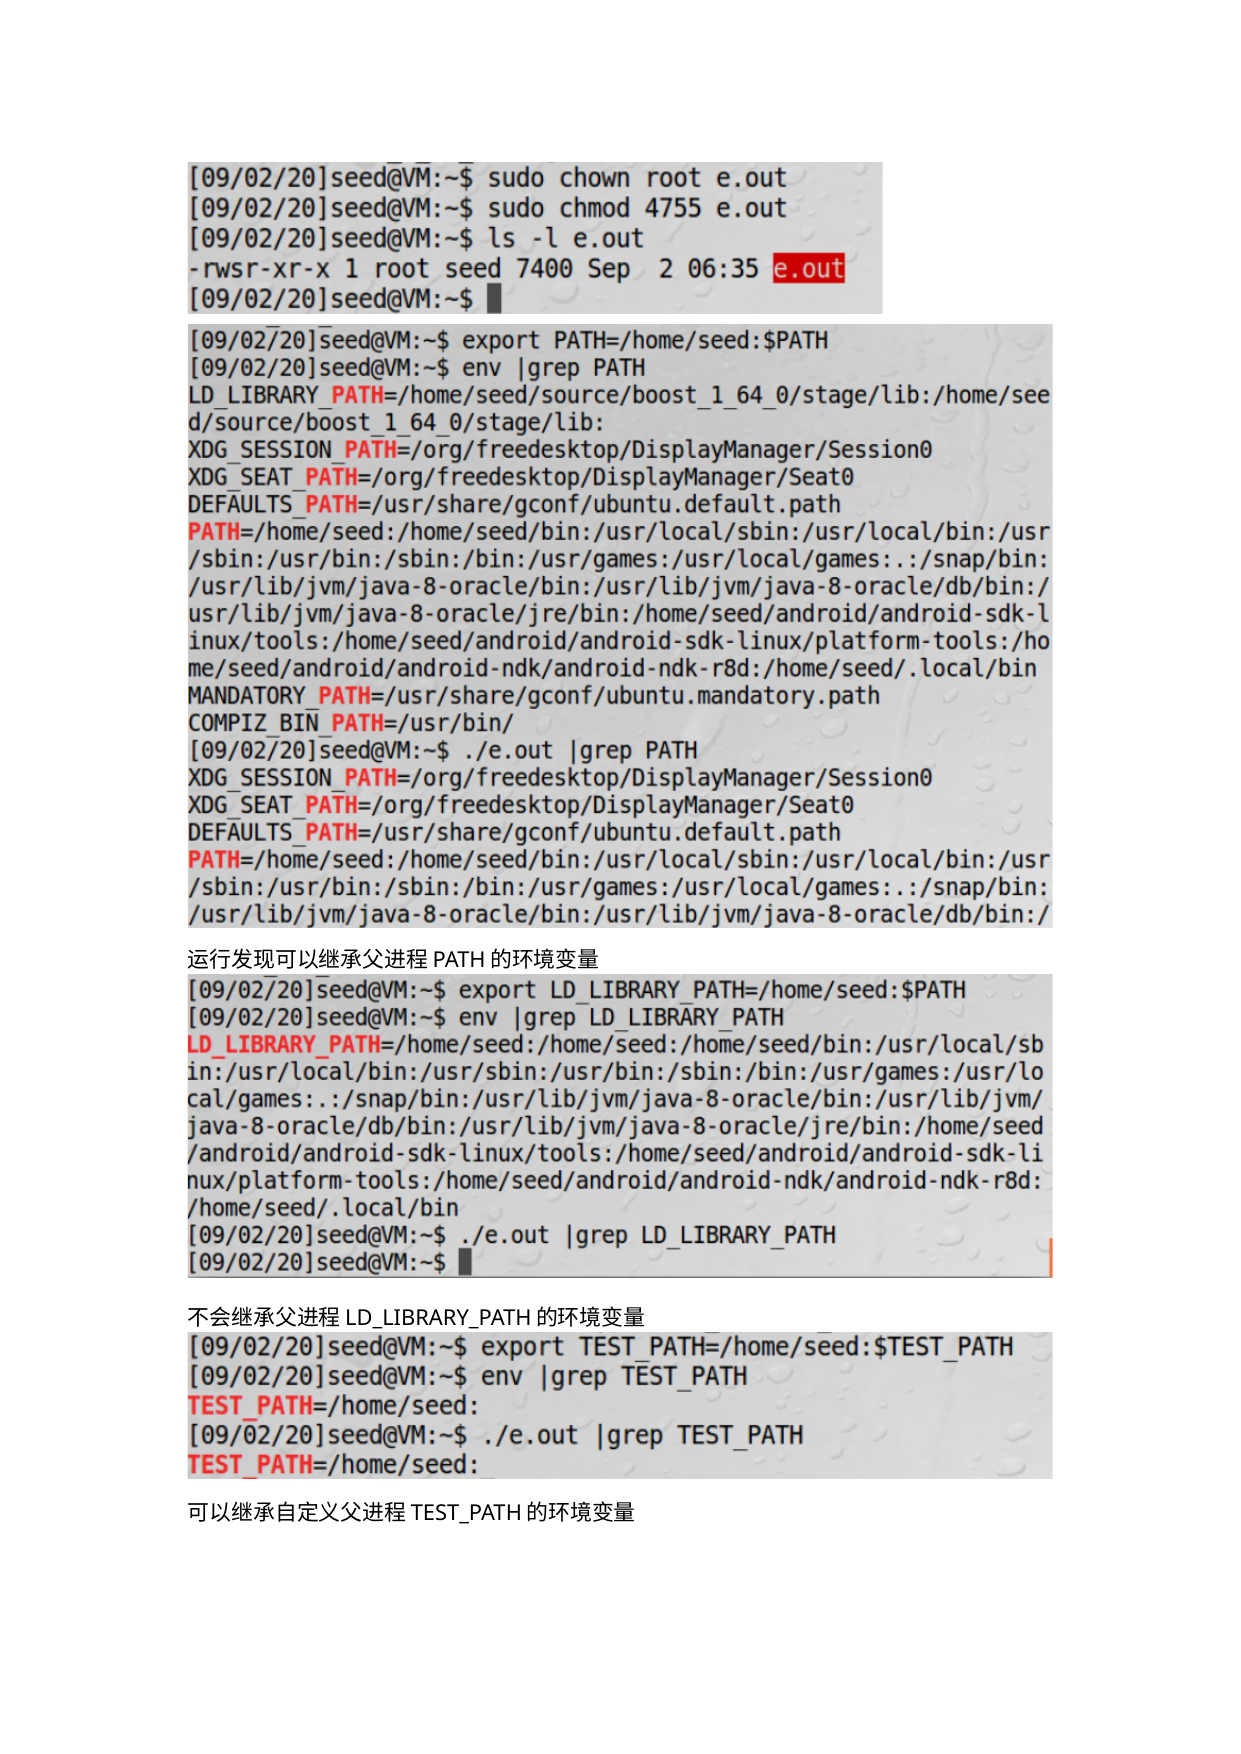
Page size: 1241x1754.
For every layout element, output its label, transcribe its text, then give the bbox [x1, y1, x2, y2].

picture [187, 324, 1053, 928]
picture [187, 974, 1053, 1278]
picture [187, 162, 883, 314]
text 不会继承父进程LD_LIBRARY_PATH的环境变量 [187, 1299, 1053, 1332]
text 可以继承自定义父进程TEST_PATH的环境变量 [187, 1494, 1053, 1527]
picture [187, 1332, 1053, 1479]
text 运行发现可以继承父进程PATH的环境变量 [187, 942, 1053, 974]
